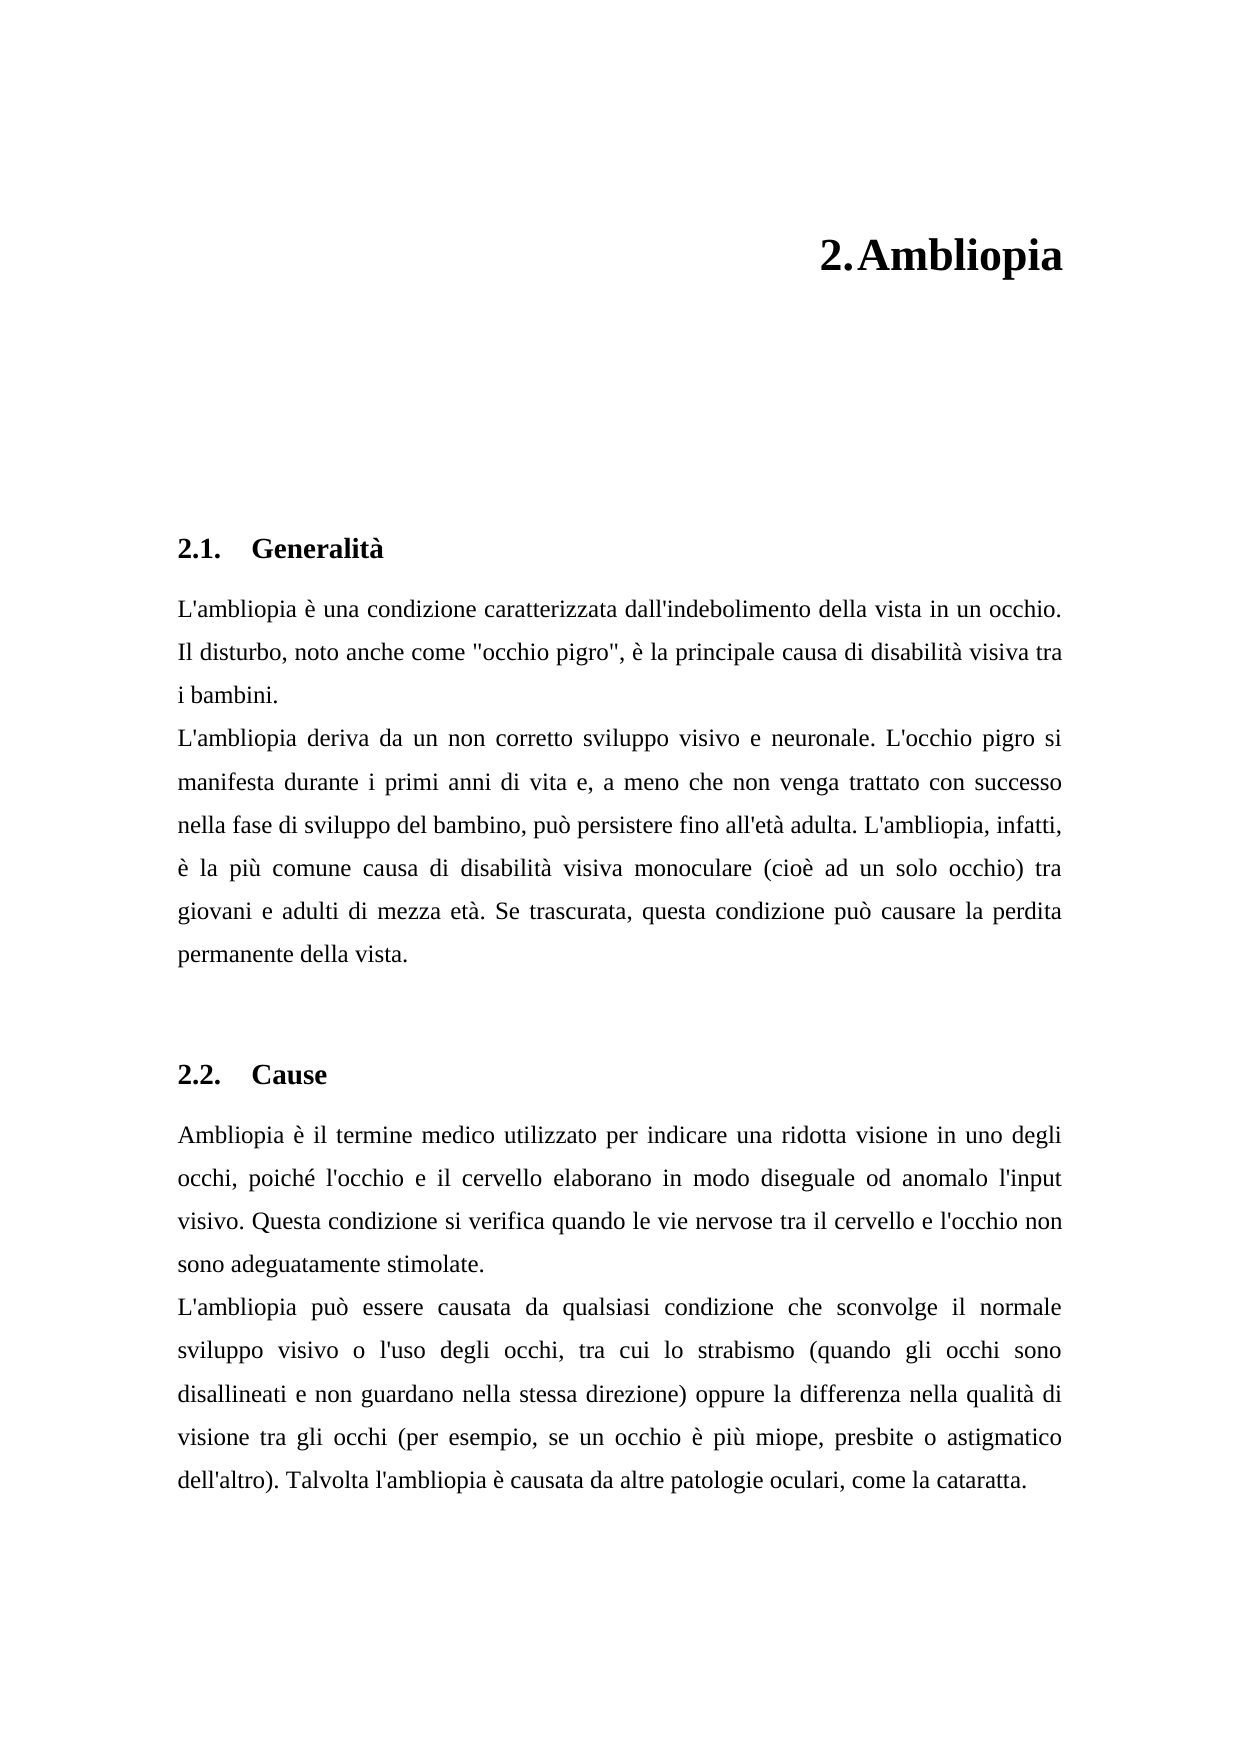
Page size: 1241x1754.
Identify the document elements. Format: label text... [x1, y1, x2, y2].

text L'ambliopia è una condizione caratterizzata dall'indebolimento della vista in un occhio. Il disturbo, noto anche come "occhio pigro", è la principale causa di disabilità visiva tra i bambini. [177, 594, 1063, 709]
list Ambliopia [177, 227, 1063, 280]
text Generalità [177, 531, 1063, 565]
text Ambliopia è il termine medico utilizzato per indicare una ridotta visione in uno degli occhi, poiché l'occhio e il cervello elaborano in modo diseguale od anomalo l'input visivo. Questa condizione si verifica quando le vie nervose tra il cervello e l'occhio non sono adeguatamente stimolate. [177, 1120, 1063, 1278]
text Cause [177, 1057, 1063, 1091]
text L'ambliopia può essere causata da qualsiasi condizione che sconvolge il normale sviluppo visivo o l'uso degli occhi, tra cui lo strabismo (quando gli occhi sono disallineati e non guardano nella stessa direzione) oppure la differenza nella qualità di visione tra gli occhi (per esempio, se un occhio è più miope, presbite o astigmatico dell'altro). Talvolta l'ambliopia è causata da altre patologie oculari, come la cataratta. [177, 1292, 1063, 1494]
text L'ambliopia deriva da un non corretto sviluppo visivo e neuronale. L'occhio pigro si manifesta durante i primi anni di vita e, a meno che non venga trattato con successo nella fase di sviluppo del bambino, può persistere fino all'età adulta. L'ambliopia, infatti, è la più comune causa di disabilità visiva monoculare (cioè ad un solo occhio) tra giovani e adulti di mezza età. Se trascurata, questa condizione può causare la perdita permanente della vista. [177, 723, 1063, 968]
